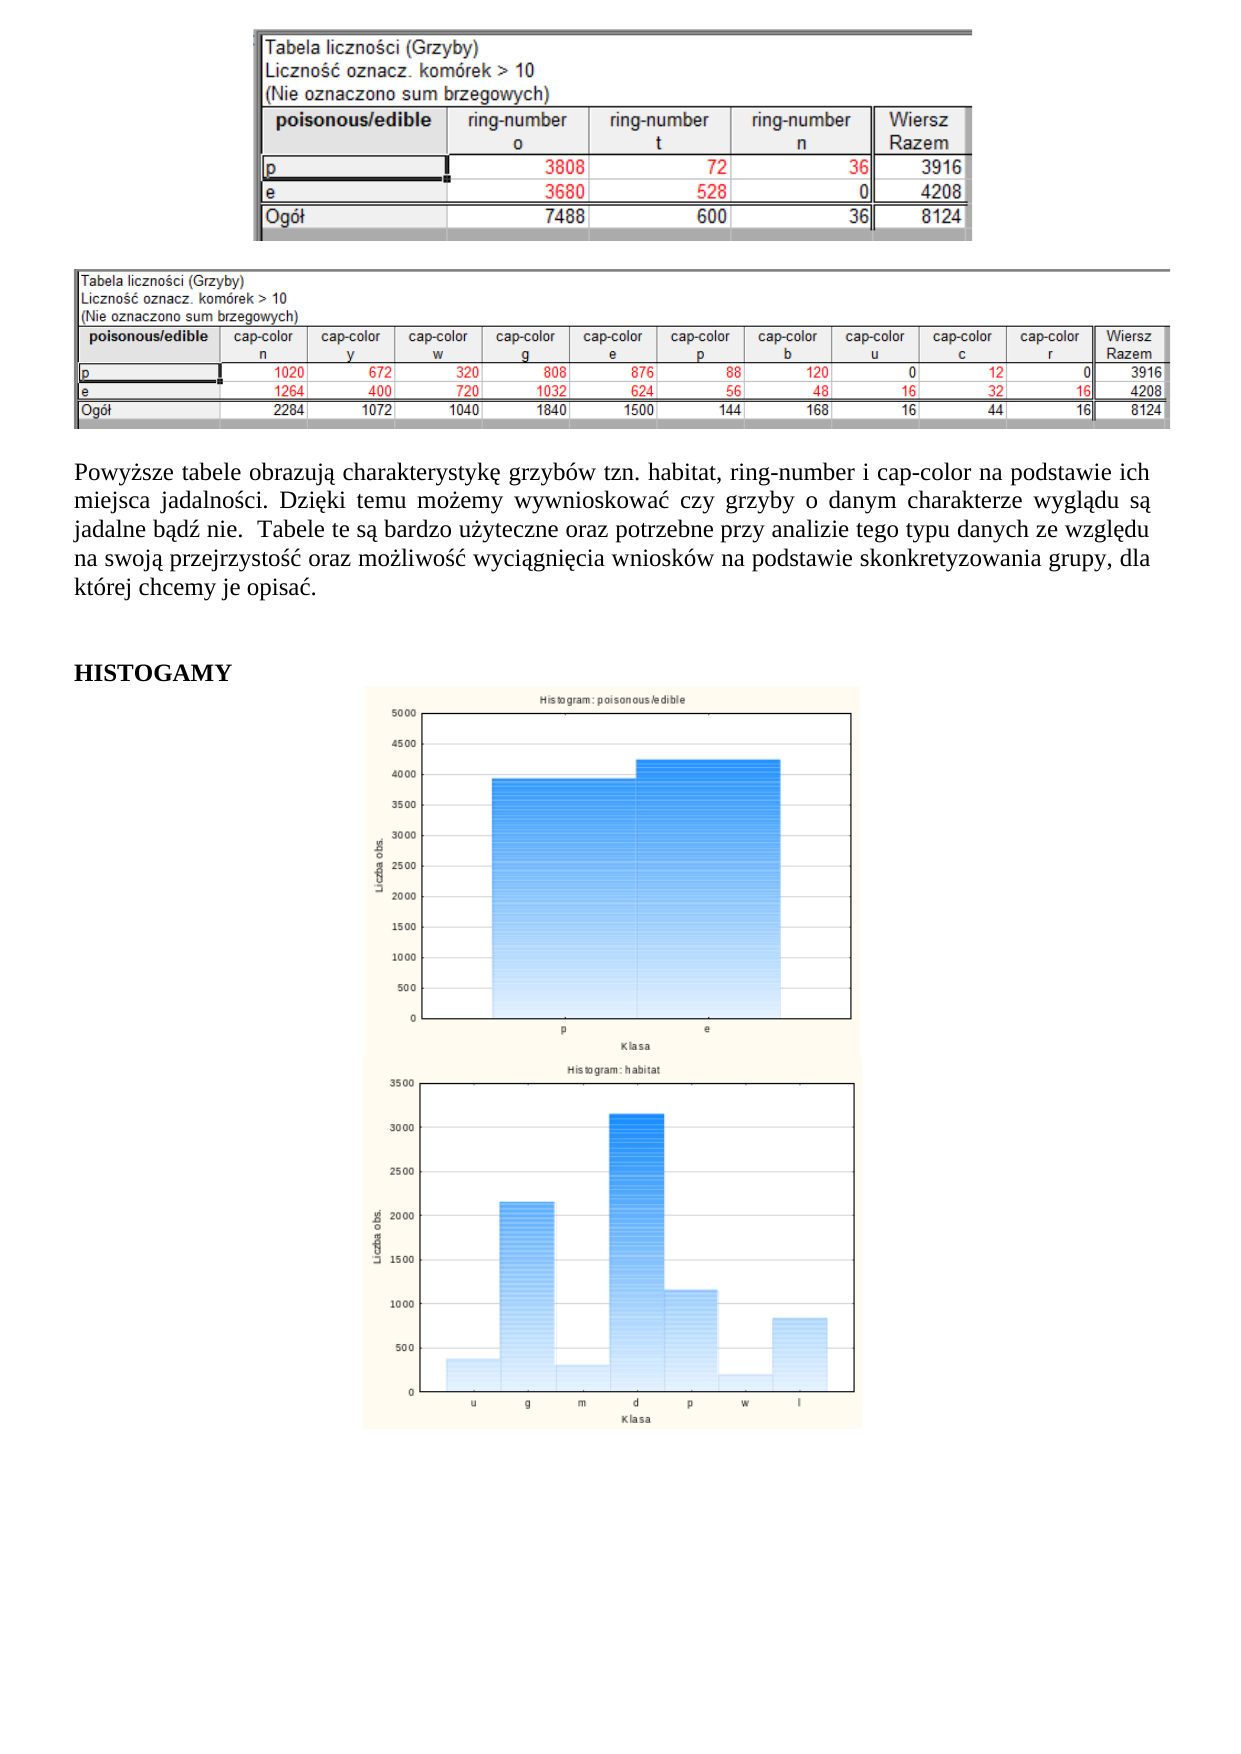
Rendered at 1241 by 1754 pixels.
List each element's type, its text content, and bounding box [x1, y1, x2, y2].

picture [73, 269, 1171, 429]
text Powyższe tabele obrazują charakterystykę grzybów tzn. habitat, ring-number i cap-color na podstawie ich miejsca jadalności. Dzięki temu możemy wywnioskować czy grzyby o danym charakterze wyglądu są jadalne bądź nie. Tabele te są bardzo użyteczne oraz potrzebne przy analizie tego typu danych ze względu na swoją przejrzystość oraz możliwość wyciągnięcia wniosków na podstawie skonkretyzowania grupy, dla której chcemy je opisać. [74, 457, 1151, 601]
picture [253, 29, 973, 241]
text HISTOGAMY [74, 658, 1151, 687]
